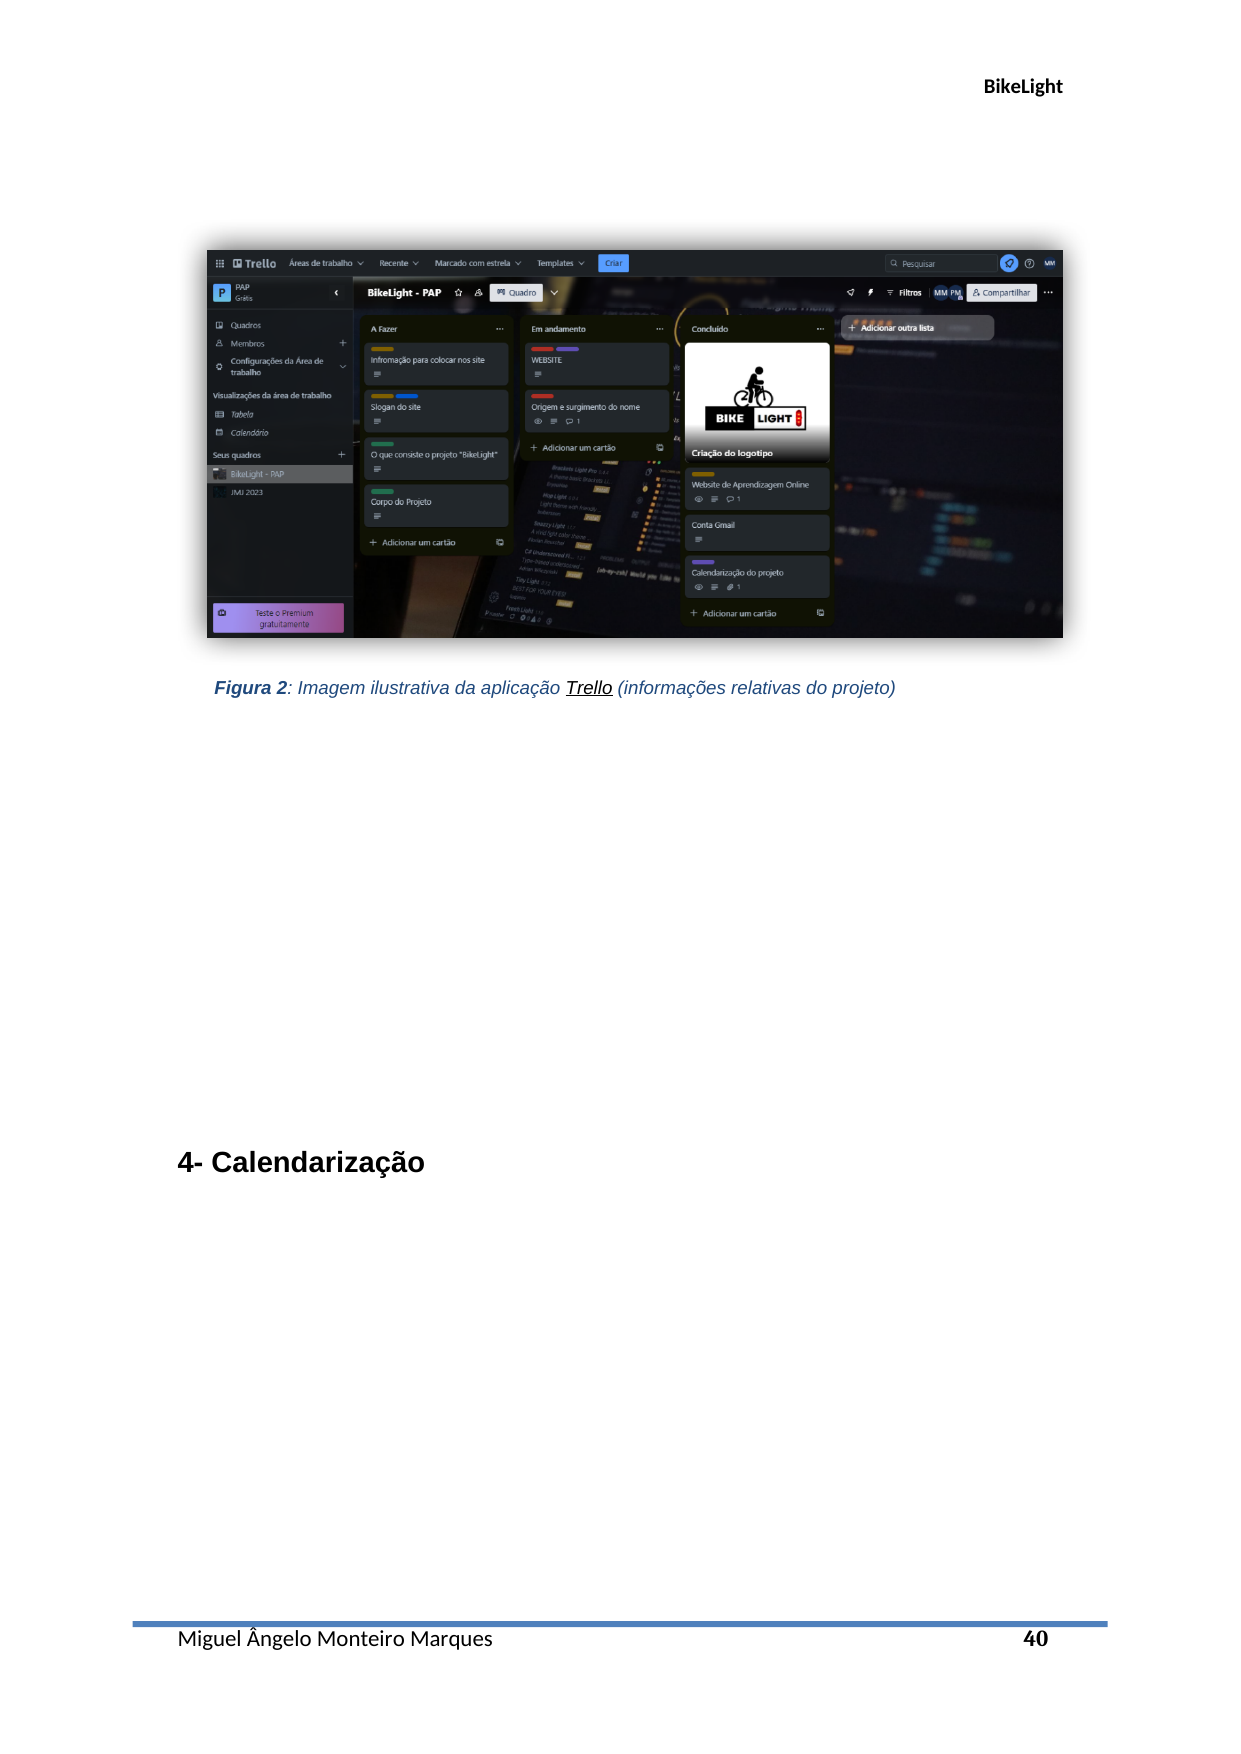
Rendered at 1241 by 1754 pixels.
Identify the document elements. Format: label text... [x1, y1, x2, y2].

subtitle 4- Calendarização [177, 1145, 1063, 1179]
picture [207, 250, 1063, 638]
